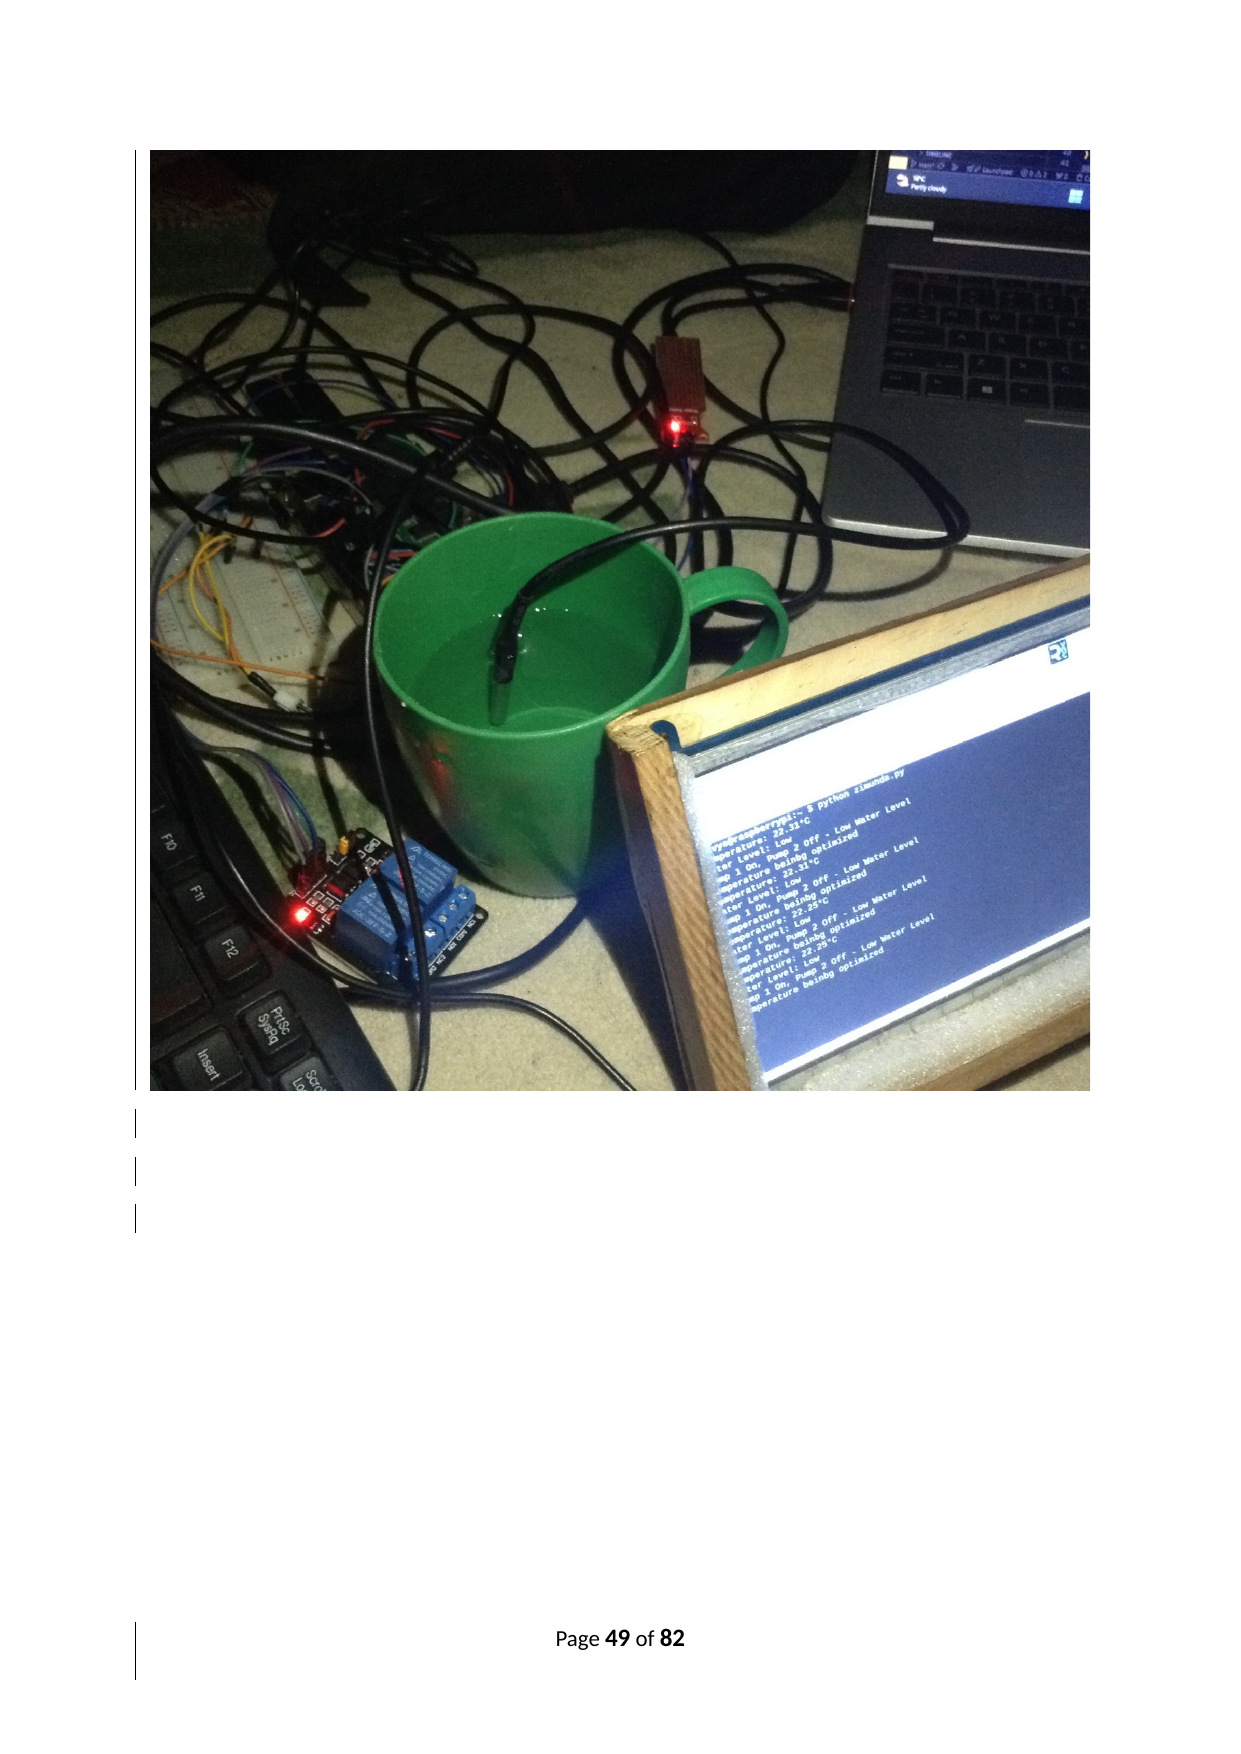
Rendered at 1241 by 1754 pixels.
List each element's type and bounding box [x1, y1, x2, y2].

picture [150, 150, 1091, 1091]
